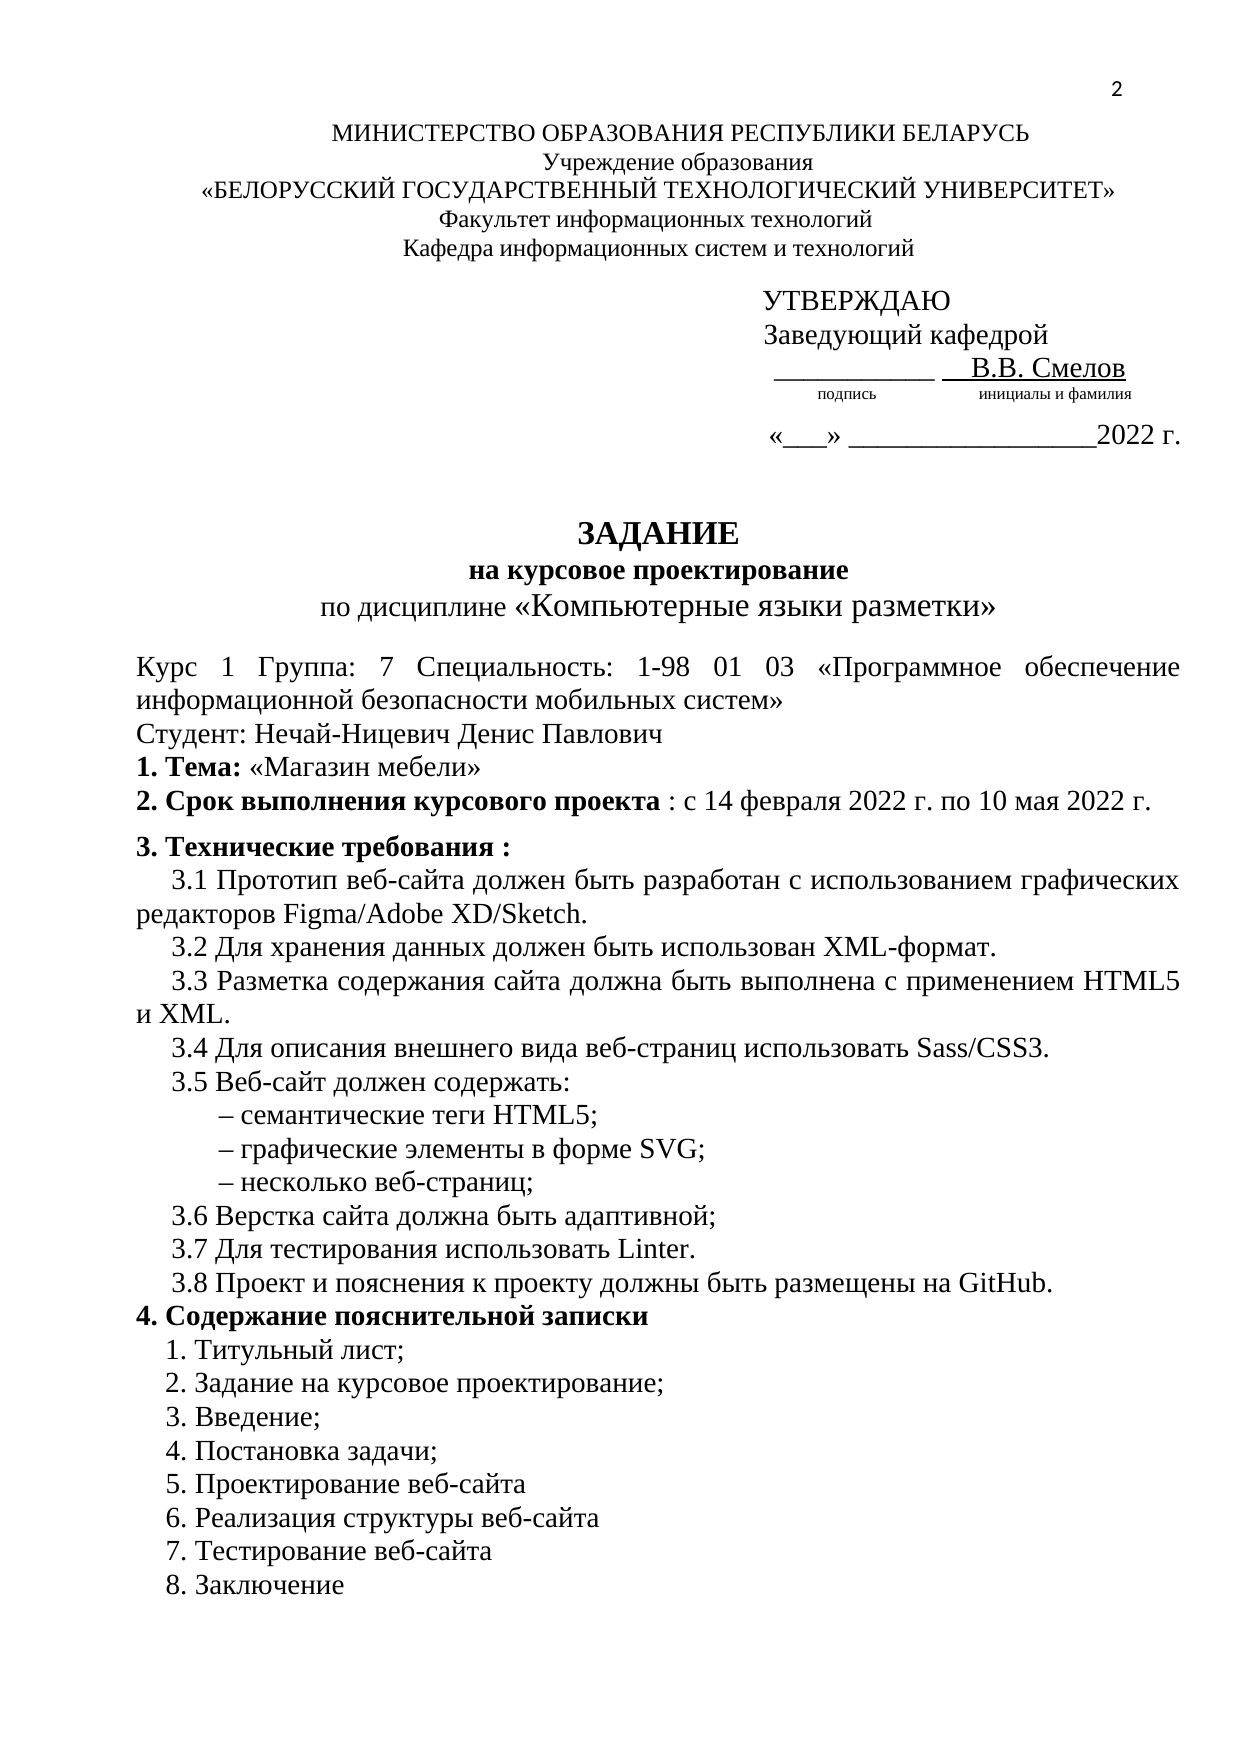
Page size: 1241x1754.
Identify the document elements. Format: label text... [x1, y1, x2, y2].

text на курсовое проектирование [136, 552, 1181, 585]
text 7. Тестирование веб-сайта [136, 1533, 1181, 1567]
text 3.4 Для описания внешнего вида веб-страниц использовать Sass/CSS3. [136, 1030, 1181, 1064]
text 3.8 Проект и пояснения к проекту должны быть размещены на GitHub. [136, 1265, 1181, 1298]
text 2. Задание на курсовое проектирование; [136, 1366, 1181, 1399]
text Курс 1 Группа: 7 Специальность: 1-98 01 03 «Программное обеспечение информационной безопасности мобильных систем» [136, 649, 1181, 716]
text – графические элементы в форме SVG; [136, 1131, 1181, 1164]
text 1. Тема: «Магазин мебели» [136, 749, 1181, 783]
text 3.6 Верстка сайта должна быть адаптивной; [136, 1198, 1181, 1231]
text 1. Титульный лист; [136, 1332, 1181, 1366]
text Студент: Нечай-Ницевич Денис Павлович [136, 716, 1181, 749]
text ___________ В.В. Смелов [136, 350, 1125, 384]
text Утверждаю [726, 283, 951, 317]
text 3.2 Для хранения данных должен быть использован XML-формат. [136, 929, 1181, 963]
text 6. Реализация структуры веб-сайта [136, 1500, 1181, 1533]
text 3.3 Разметка содержания сайта должна быть выполнена с применением HTML5 и XML. [136, 963, 1181, 1030]
text «___» _________________2022 г. [726, 417, 1181, 451]
text 3.7 Для тестирования использовать Linter. [136, 1231, 1181, 1265]
text 3. Введение; [136, 1399, 1181, 1433]
text 3. Технические требования : [136, 829, 1181, 862]
text – несколько веб-страниц; [136, 1164, 1181, 1198]
text 5. Проектирование веб-сайта [136, 1466, 1181, 1500]
text 3.5 Веб-сайт должен содержать: [136, 1064, 1181, 1097]
text ЗАДАНИЕ [136, 513, 1181, 552]
text – семантические теги HTML5; [136, 1097, 1181, 1131]
text 4. Постановка задачи; [136, 1433, 1181, 1466]
text подпись инициалы и фамилия [741, 384, 1132, 417]
text 4. Содержание пояснительной записки [136, 1298, 1181, 1332]
text Заведующий кафедрой [726, 317, 1048, 350]
text по дисциплине «Компьютерные языки разметки» [136, 585, 1181, 624]
text 8. Заключение [136, 1567, 1181, 1600]
text МИНИСТЕРСТВО ОБРАЗОВАНИЯ РЕСПУБЛИКИ БЕЛАРУСЬ [136, 118, 1181, 147]
text 2. Срок выполнения курсового проекта : с 14 февраля 2022 г. по 10 мая 2022 г. [136, 783, 1181, 816]
text Факультет информационных технологий Кафедра информационных систем и технологий [136, 204, 1181, 262]
text 3.1 Прототип веб-сайта должен быть разработан с использованием графических редакторов Figma/Adobe XD/Sketch. [136, 862, 1181, 929]
text Учреждение образования «БЕЛОРУССКИЙ ГОСУДАРСТВЕННЫЙ ТЕХНОЛОГИЧЕСКИЙ УНИВЕРСИТЕТ» [136, 147, 1181, 204]
